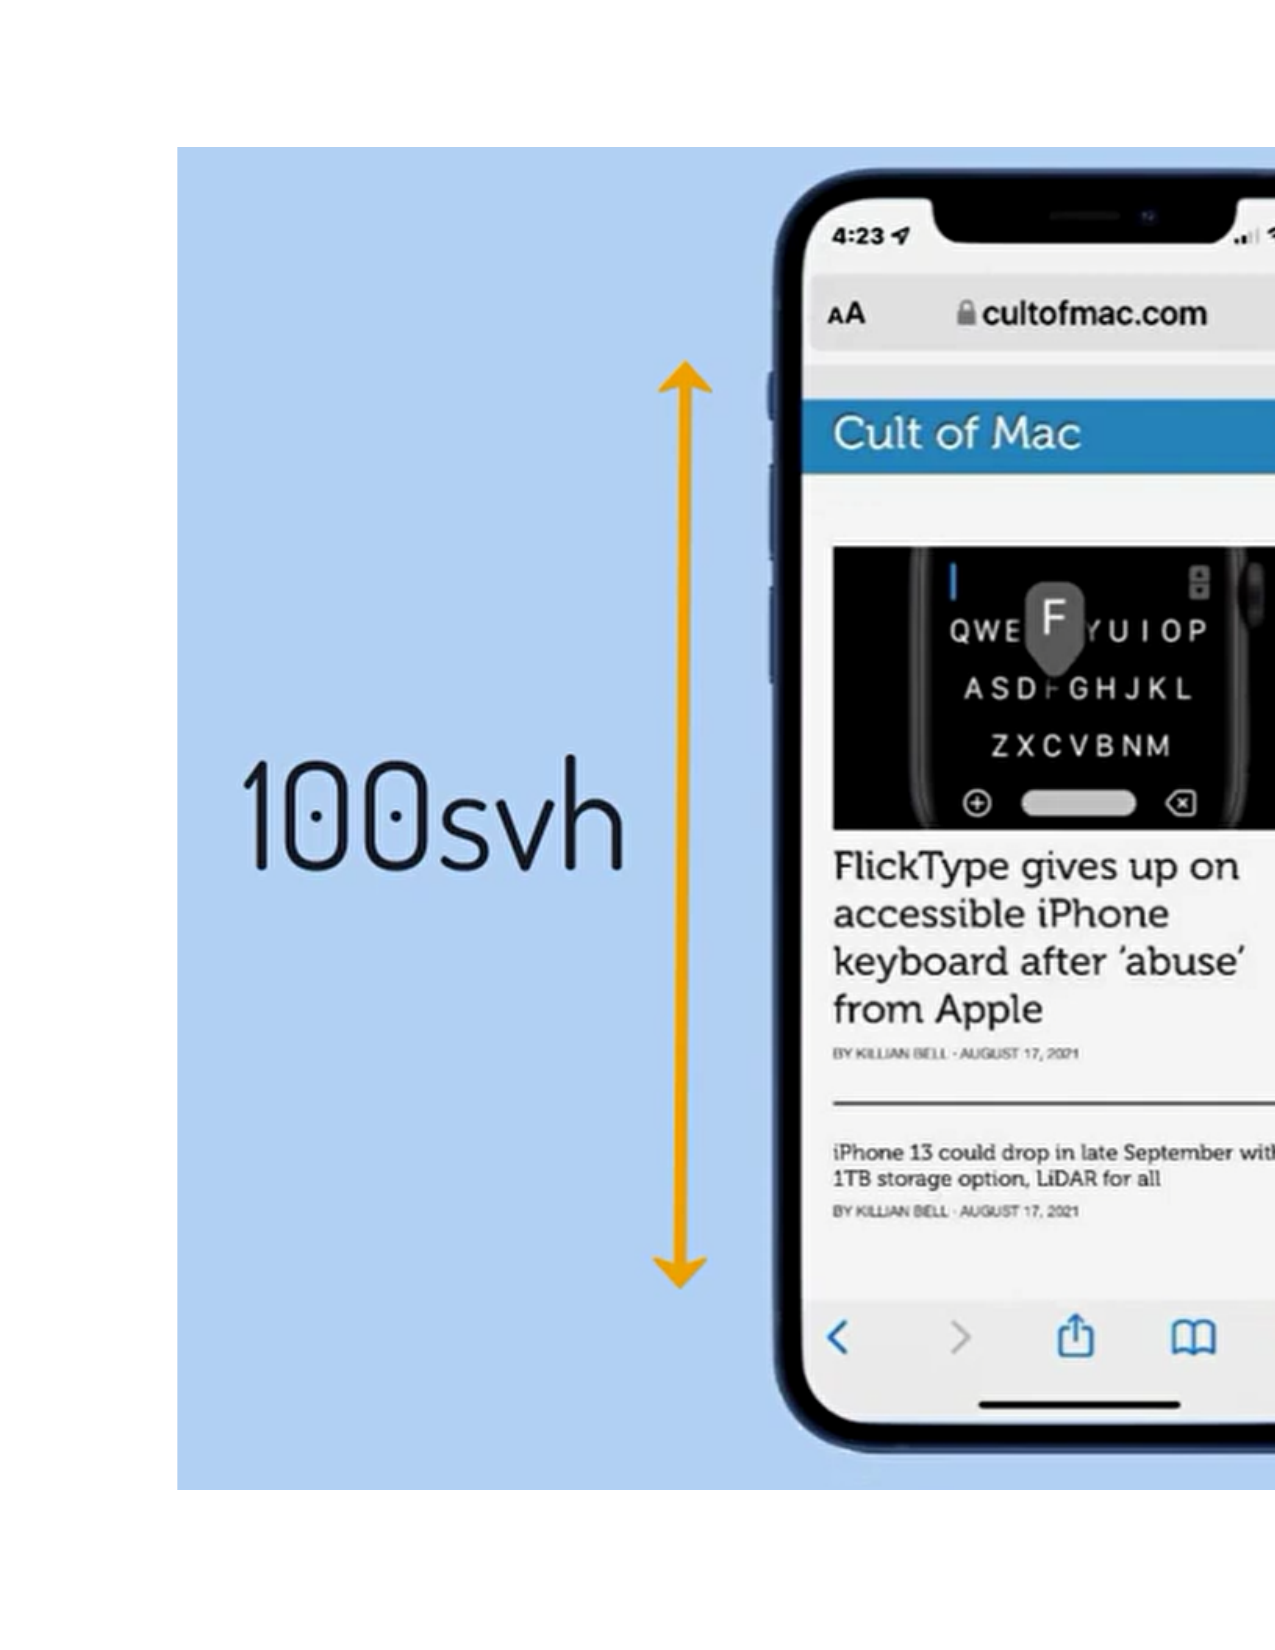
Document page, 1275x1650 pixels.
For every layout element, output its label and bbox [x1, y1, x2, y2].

picture [177, 147, 1275, 1490]
